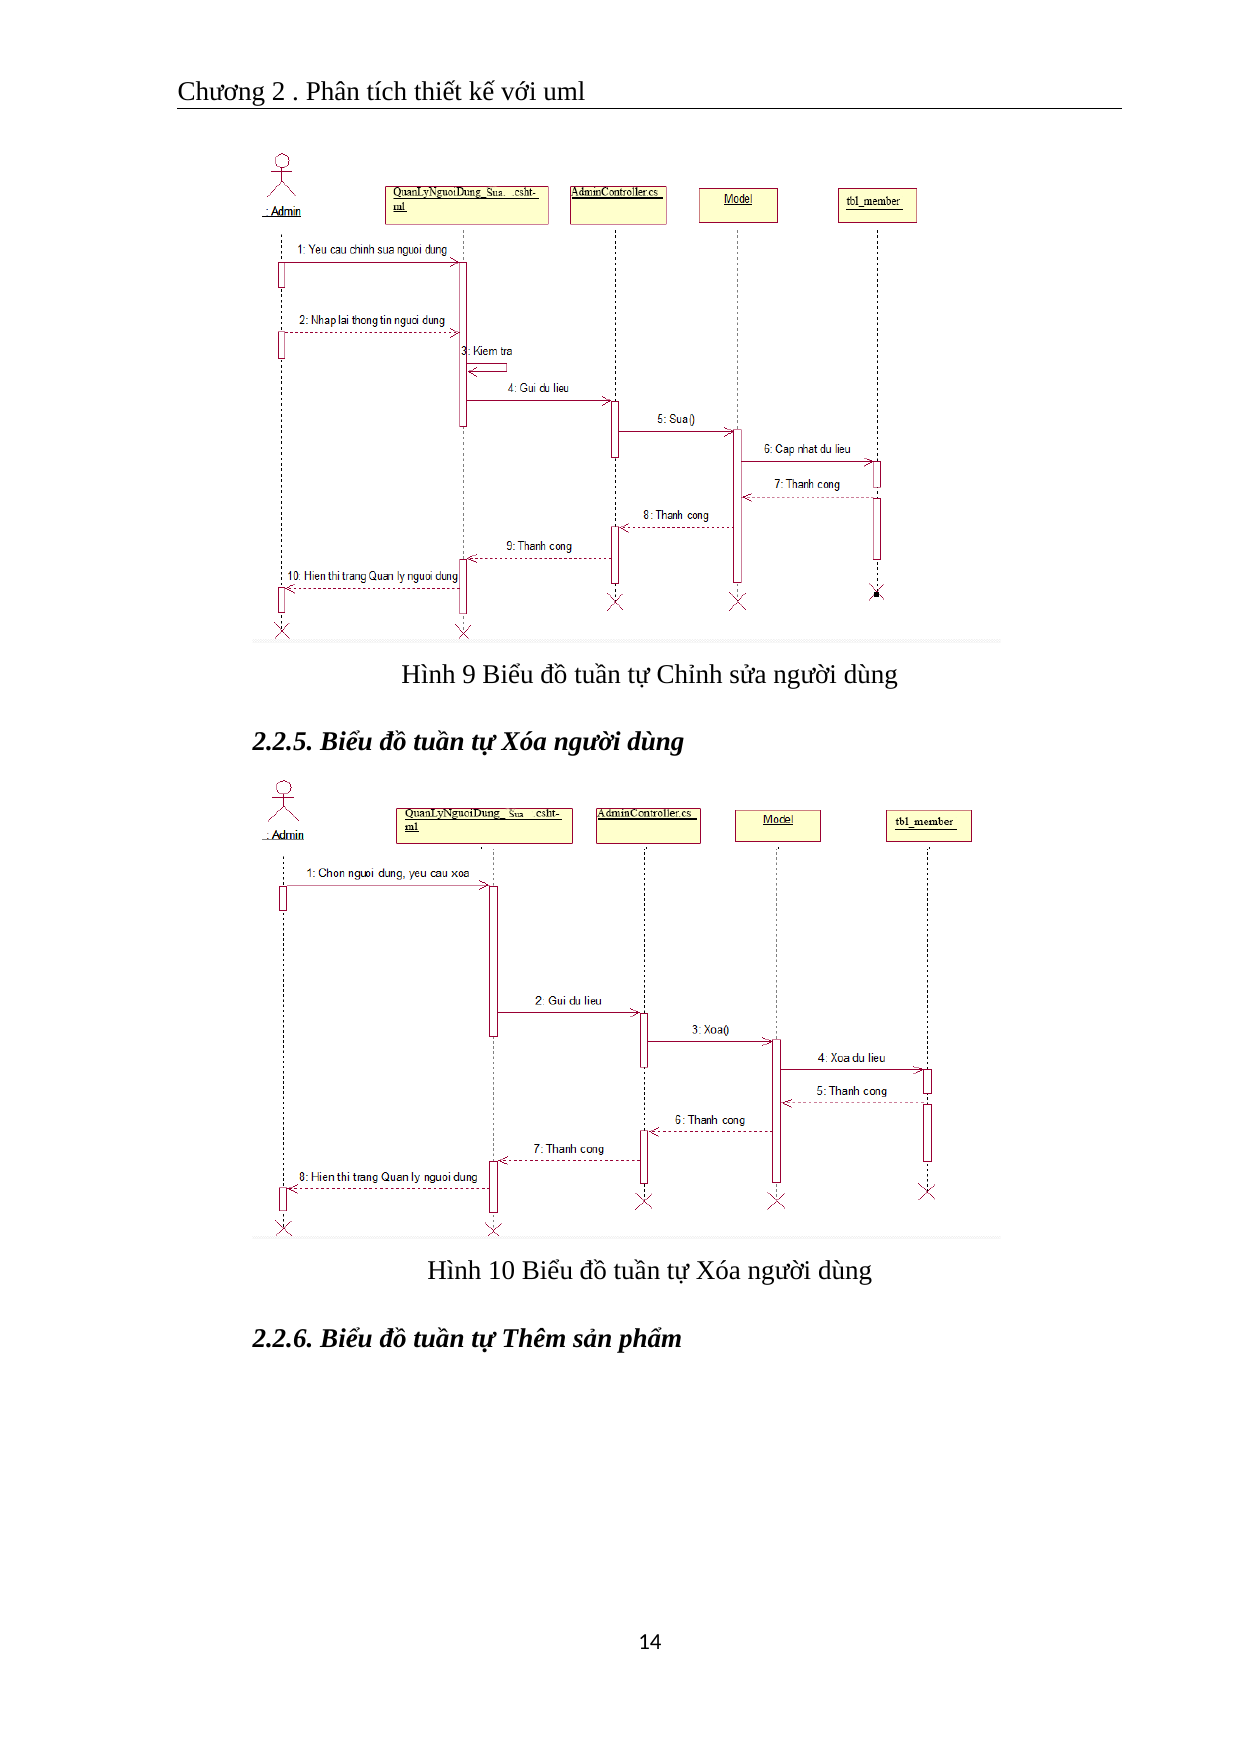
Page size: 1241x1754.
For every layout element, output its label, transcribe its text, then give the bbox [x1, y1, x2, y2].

text Biểu đồ tuần tự Xóa người dùng [252, 725, 1122, 756]
picture [252, 771, 1001, 1239]
text Biểu đồ tuần tự Thêm sản phẩm [252, 1322, 1122, 1353]
picture [252, 147, 1001, 643]
